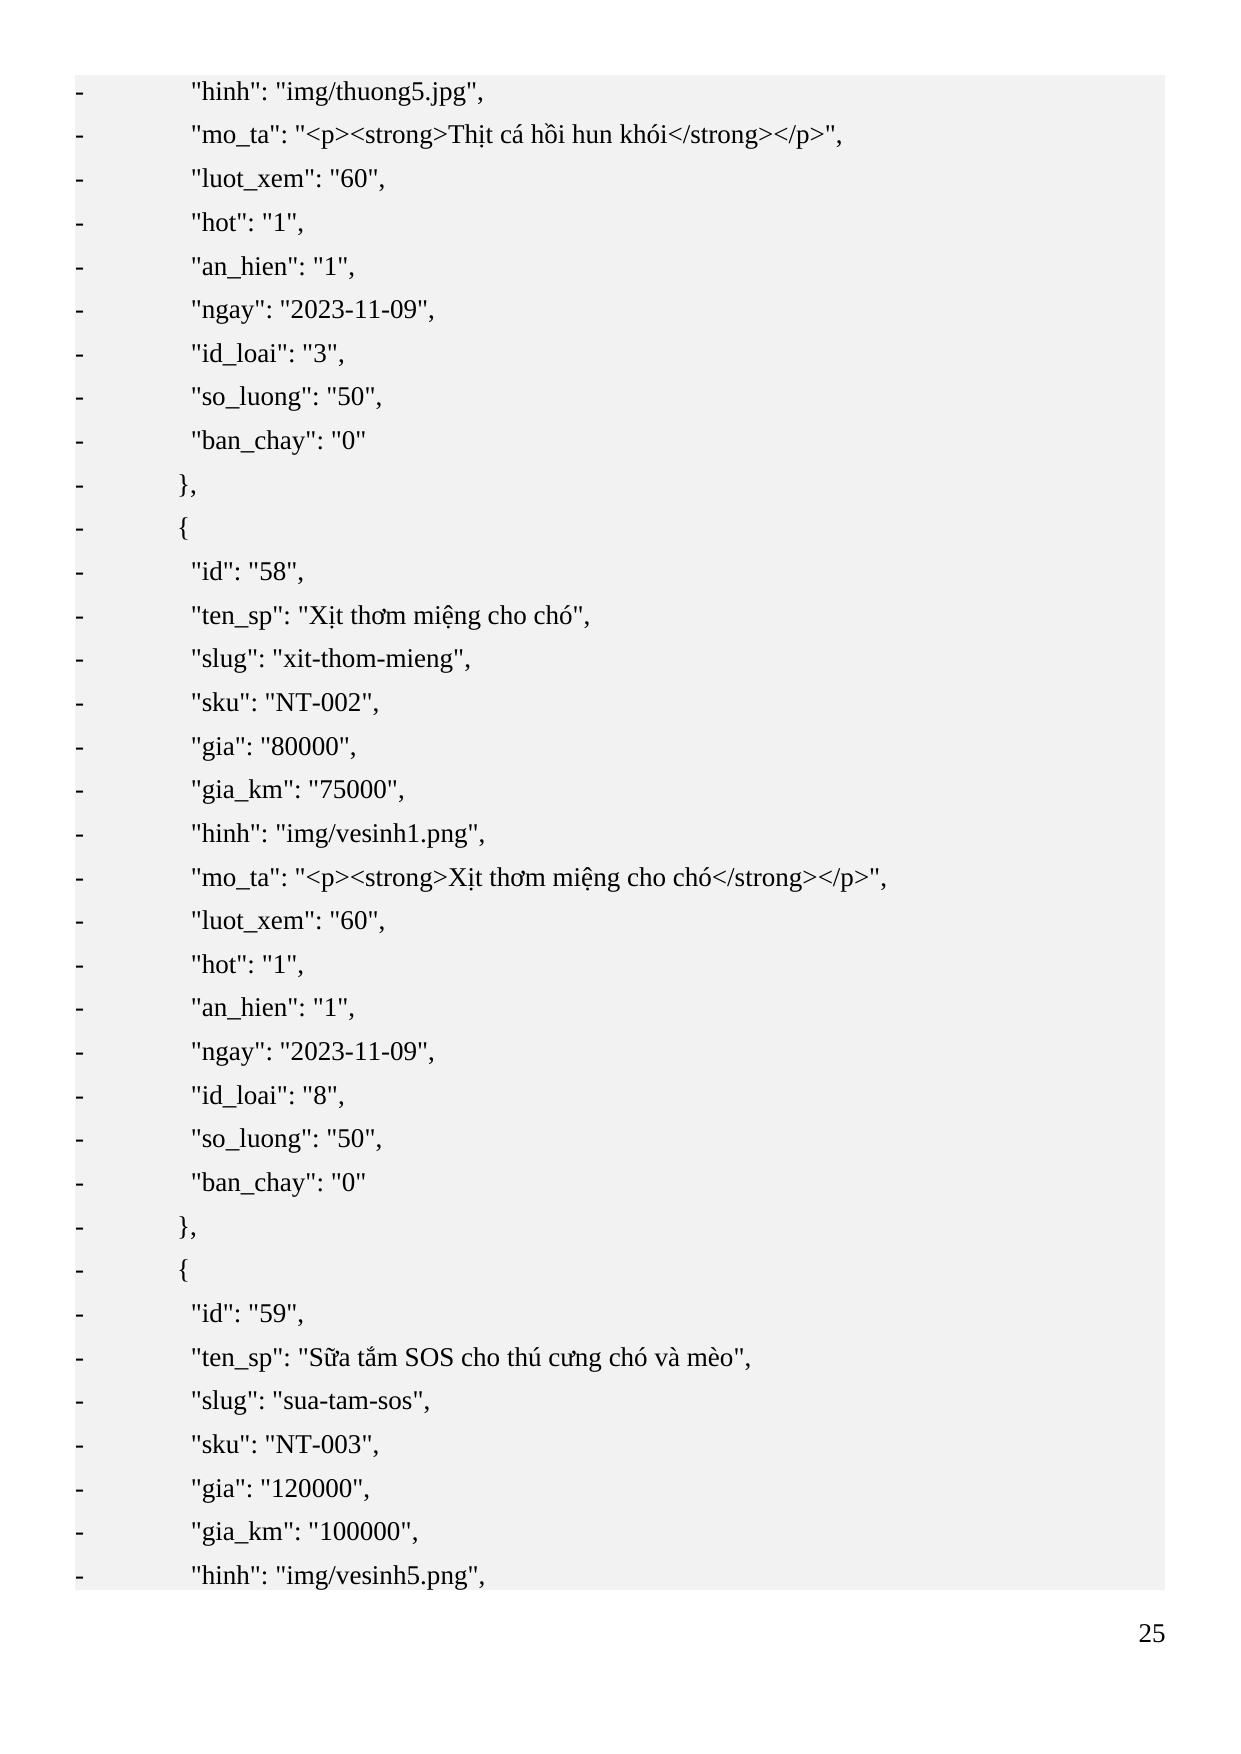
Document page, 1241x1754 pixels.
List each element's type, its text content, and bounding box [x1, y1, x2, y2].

text - { [75, 1253, 1165, 1284]
text - "slug": "xit-thom-mieng", [75, 642, 1165, 673]
text - "ngay": "2023-11-09", [75, 293, 1165, 324]
text - "luot_xem": "60", [75, 904, 1165, 935]
text - "an_hien": "1", [75, 992, 1165, 1023]
text - "hot": "1", [75, 948, 1165, 979]
text - "hinh": "img/vesinh1.png", [75, 817, 1165, 848]
text - "luot_xem": "60", [75, 162, 1165, 193]
text - "id_loai": "8", [75, 1079, 1165, 1110]
text - "ban_chay": "0" [75, 1166, 1165, 1197]
text - "sku": "NT-003", [75, 1428, 1165, 1459]
text - { [75, 511, 1165, 543]
text - "ten_sp": "Sữa tắm SOS cho thú cưng chó và mèo", [75, 1341, 1165, 1372]
text - "hot": "1", [75, 206, 1165, 237]
text - "ban_chay": "0" [75, 424, 1165, 455]
text - "gia": "120000", [75, 1472, 1165, 1503]
text - "mo_ta": "<p><strong>Thịt cá hồi hun khói</strong></p>", [75, 119, 1165, 150]
text - "id_loai": "3", [75, 337, 1165, 368]
text - }, [75, 468, 1165, 499]
text - "so_luong": "50", [75, 1122, 1165, 1154]
text - "mo_ta": "<p><strong>Xịt thơm miệng cho chó</strong></p>", [75, 861, 1165, 892]
text - "id": "58", [75, 555, 1165, 586]
text - "gia": "80000", [75, 730, 1165, 761]
text - "slug": "sua-tam-sos", [75, 1384, 1165, 1416]
text - "id": "59", [75, 1297, 1165, 1328]
text - "ngay": "2023-11-09", [75, 1035, 1165, 1066]
text - "gia_km": "75000", [75, 773, 1165, 804]
text - "hinh": "img/vesinh5.png", [75, 1559, 1165, 1590]
text - "so_luong": "50", [75, 381, 1165, 412]
text - }, [75, 1210, 1165, 1241]
text - "gia_km": "100000", [75, 1515, 1165, 1546]
text - "hinh": "img/thuong5.jpg", [75, 75, 1165, 106]
text - "an_hien": "1", [75, 249, 1165, 281]
text - "sku": "NT-002", [75, 686, 1165, 717]
text - "ten_sp": "Xịt thơm miệng cho chó", [75, 599, 1165, 630]
